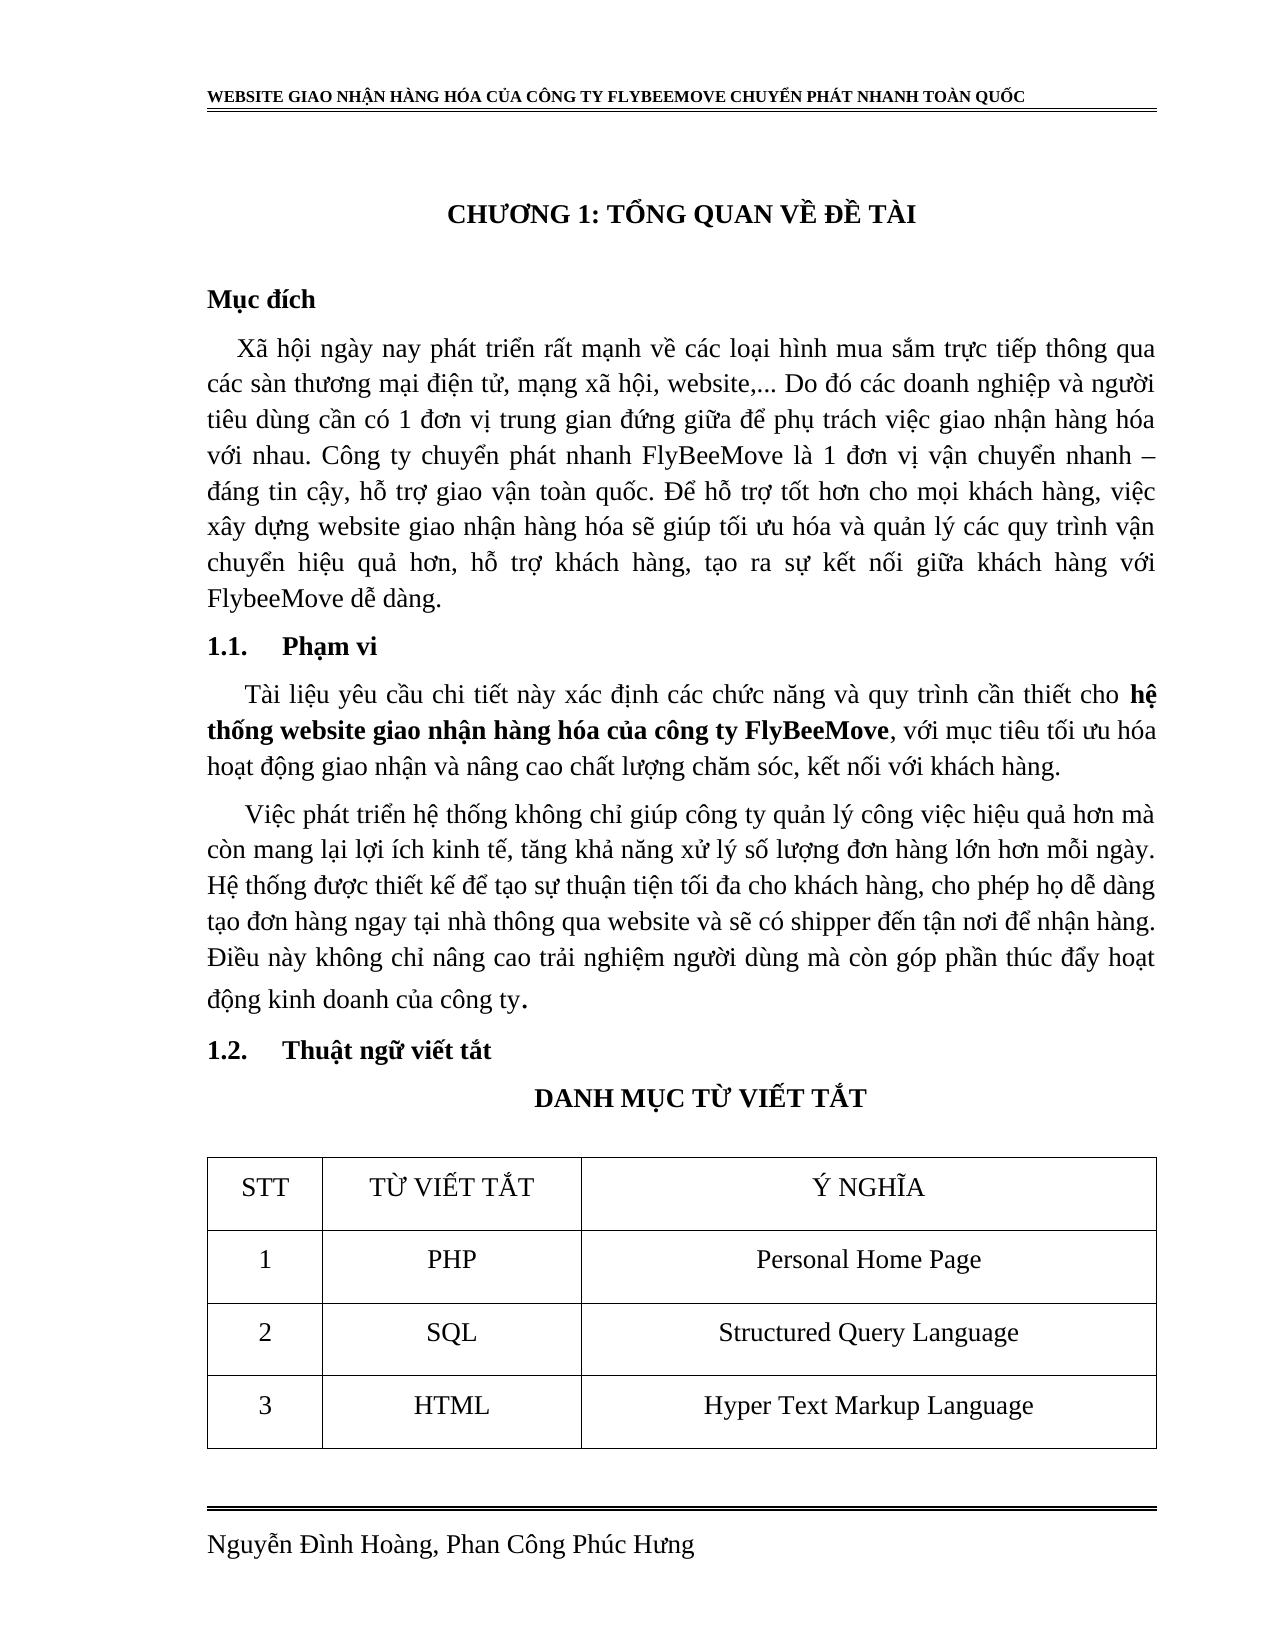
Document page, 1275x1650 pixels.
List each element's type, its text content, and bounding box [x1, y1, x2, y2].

text Việc phát triển hệ thống không chỉ giúp công ty quản lý công việc hiệu quả hơn mà còn mang lại lợi ích kinh tế, tăng khả năng xử lý số lượng đơn hàng lớn hơn mỗi ngày. Hệ thống được thiết kế để tạo sự thuận tiện tối đa cho khách hàng, cho phép họ dễ dàng tạo đơn hàng ngay tại nhà thông qua website và sẽ có shipper đến tận nơi để nhận hàng. Điều này không chỉ nâng cao trải nghiệm người dùng mà còn góp phần thúc đẩy hoạt động kinh doanh của công ty. [207, 798, 1157, 1016]
text Xã hội ngày nay phát triển rất mạnh về các loại hình mua sắm trực tiếp thông qua các sàn thương mại điện tử, mạng xã hội, website,... Do đó các doanh nghiệp và người tiêu dùng cần có 1 đơn vị trung gian đứng giữa để phụ trách việc giao nhận hàng hóa với nhau. Công ty chuyển phát nhanh FlyBeeMove là 1 đơn vị vận chuyển nhanh – đáng tin cậy, hỗ trợ giao vận toàn quốc. Để hỗ trợ tốt hơn cho mọi khách hàng, việc xây dựng website giao nhận hàng hóa sẽ giúp tối ưu hóa và quản lý các quy trình vận chuyển hiệu quả hơn, hỗ trợ khách hàng, tạo ra sự kết nối giữa khách hàng với FlybeeMove dễ dàng. [207, 332, 1157, 613]
table_cell HTML [323, 1376, 581, 1448]
table_cell Structured Query Language [582, 1304, 1156, 1375]
table_header STT [208, 1158, 322, 1230]
table_cell 3 [208, 1376, 322, 1448]
table_header Ý NGHĨA [582, 1158, 1156, 1230]
table_cell SQL [323, 1304, 581, 1375]
table_cell Personal Home Page [582, 1231, 1156, 1303]
table_header TỪ VIẾT TẮT [323, 1158, 581, 1230]
table_cell PHP [323, 1231, 581, 1303]
text Mục đích [207, 283, 1157, 314]
table_cell Hyper Text Markup Language [582, 1376, 1156, 1448]
subtitle Phạm vi [207, 630, 1157, 661]
subtitle Thuật ngữ viết tắt [207, 1034, 1157, 1065]
table_cell 1 [208, 1231, 322, 1303]
table_cell 2 [208, 1304, 322, 1375]
subtitle CHƯƠNG 1: TỔNG QUAN VỀ ĐỀ TÀI [207, 198, 1157, 229]
list Tài liệu yêu cầu chi tiết này xác định các chức năng và quy trình cần thiết cho hệ thống website giao nhận hàng hóa của công ty FlyBeeMove, với mục tiêu tối ưu hóa hoạt động giao nhận và nâng cao chất lượng chăm sóc, kết nối với khách hàng. [207, 678, 1157, 781]
list DANH MỤC TỪ VIẾT TẮT [244, 1082, 1157, 1114]
